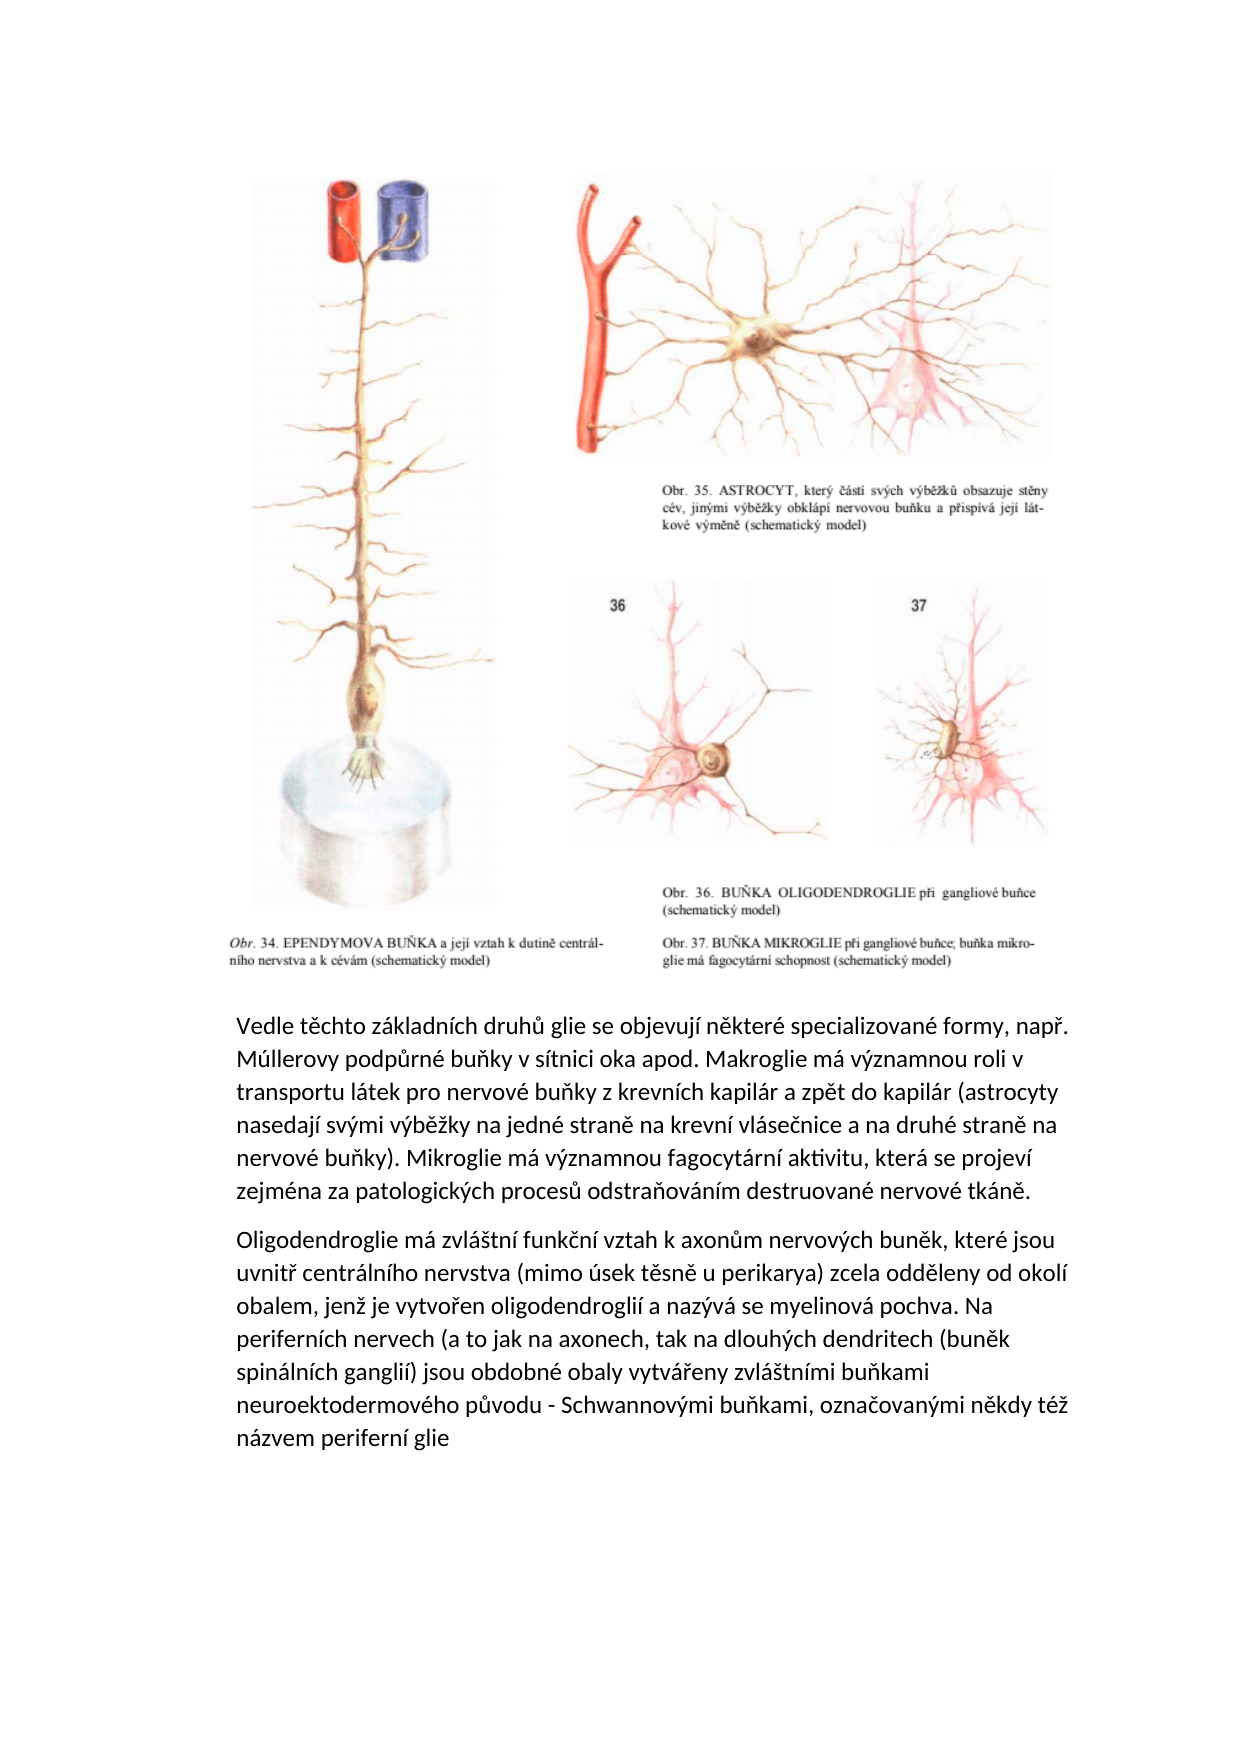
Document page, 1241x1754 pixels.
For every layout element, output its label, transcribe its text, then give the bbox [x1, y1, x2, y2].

text Oligodendroglie má zvláštní funkční vztah k axonům nervových buněk, které jsou uvnitř centrálního nervstva (mimo úsek těsně u perikarya) zcela odděleny od okolí obalem, jenž je vytvořen oligodendroglií a nazývá se myelinová pochva. Na periferních nervech (a to jak na axonech, tak na dlouhých dendritech (buněk spinálních ganglií) jsou obdobné obaly vytvářeny zvláštními buňkami neuroektodermového původu - Schwannovými buňkami, označovanými někdy též názvem periferní glie [236, 1224, 1093, 1452]
text Vedle těchto základních druhů glie se objevují některé specializované formy, např. Múllerovy podpůrné buňky v sítnici oka apod. Makroglie má významnou roli v transportu látek pro nervové buňky z krevních kapilár a zpět do kapilár (astrocyty nasedají svými výběžky na jedné straně na krevní vlásečnice a na druhé straně na nervové buňky). Mikroglie má významnou fagocytární aktivitu, která se projeví zejména za patologických procesů odstraňováním destruované nervové tkáně. [236, 1010, 1093, 1205]
picture [221, 147, 1094, 992]
